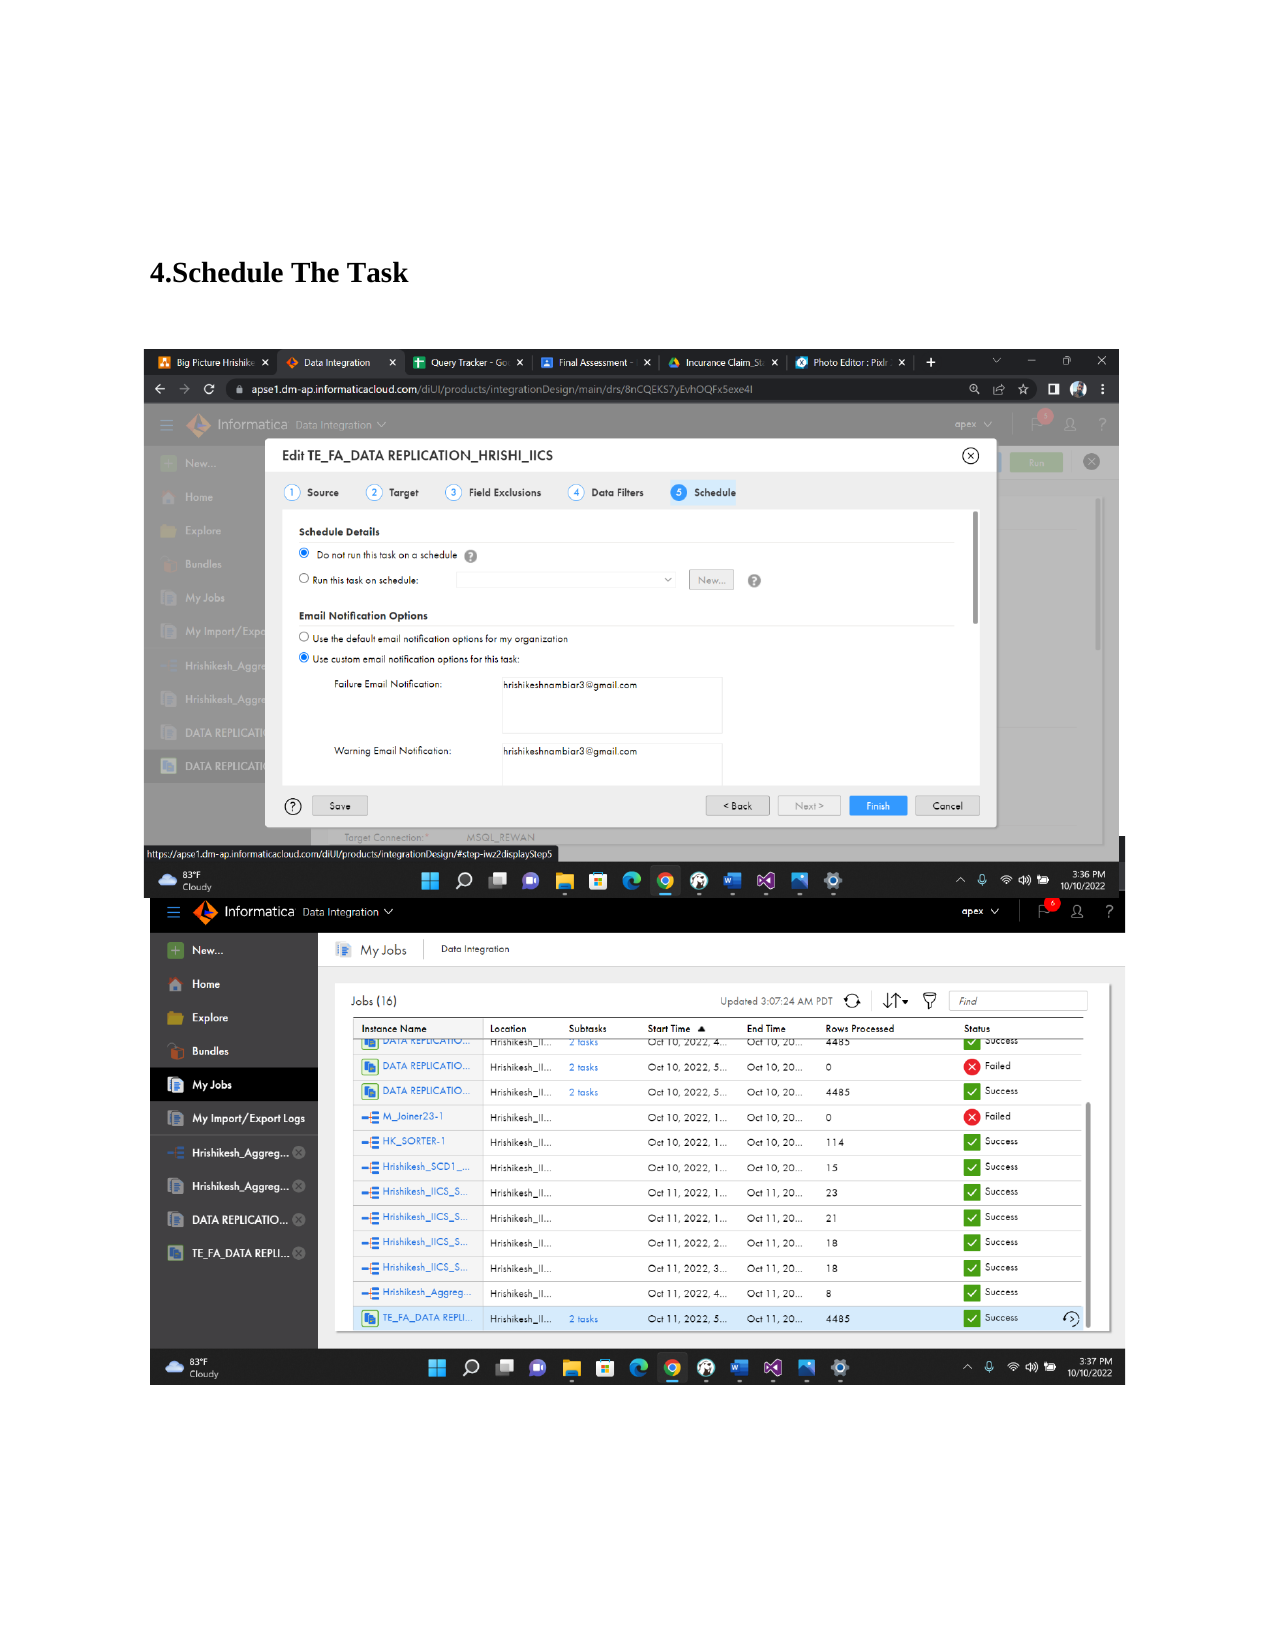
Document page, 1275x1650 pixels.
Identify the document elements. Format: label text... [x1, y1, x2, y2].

text 4.Schedule The Task [150, 256, 1125, 289]
picture [143, 349, 1125, 1385]
